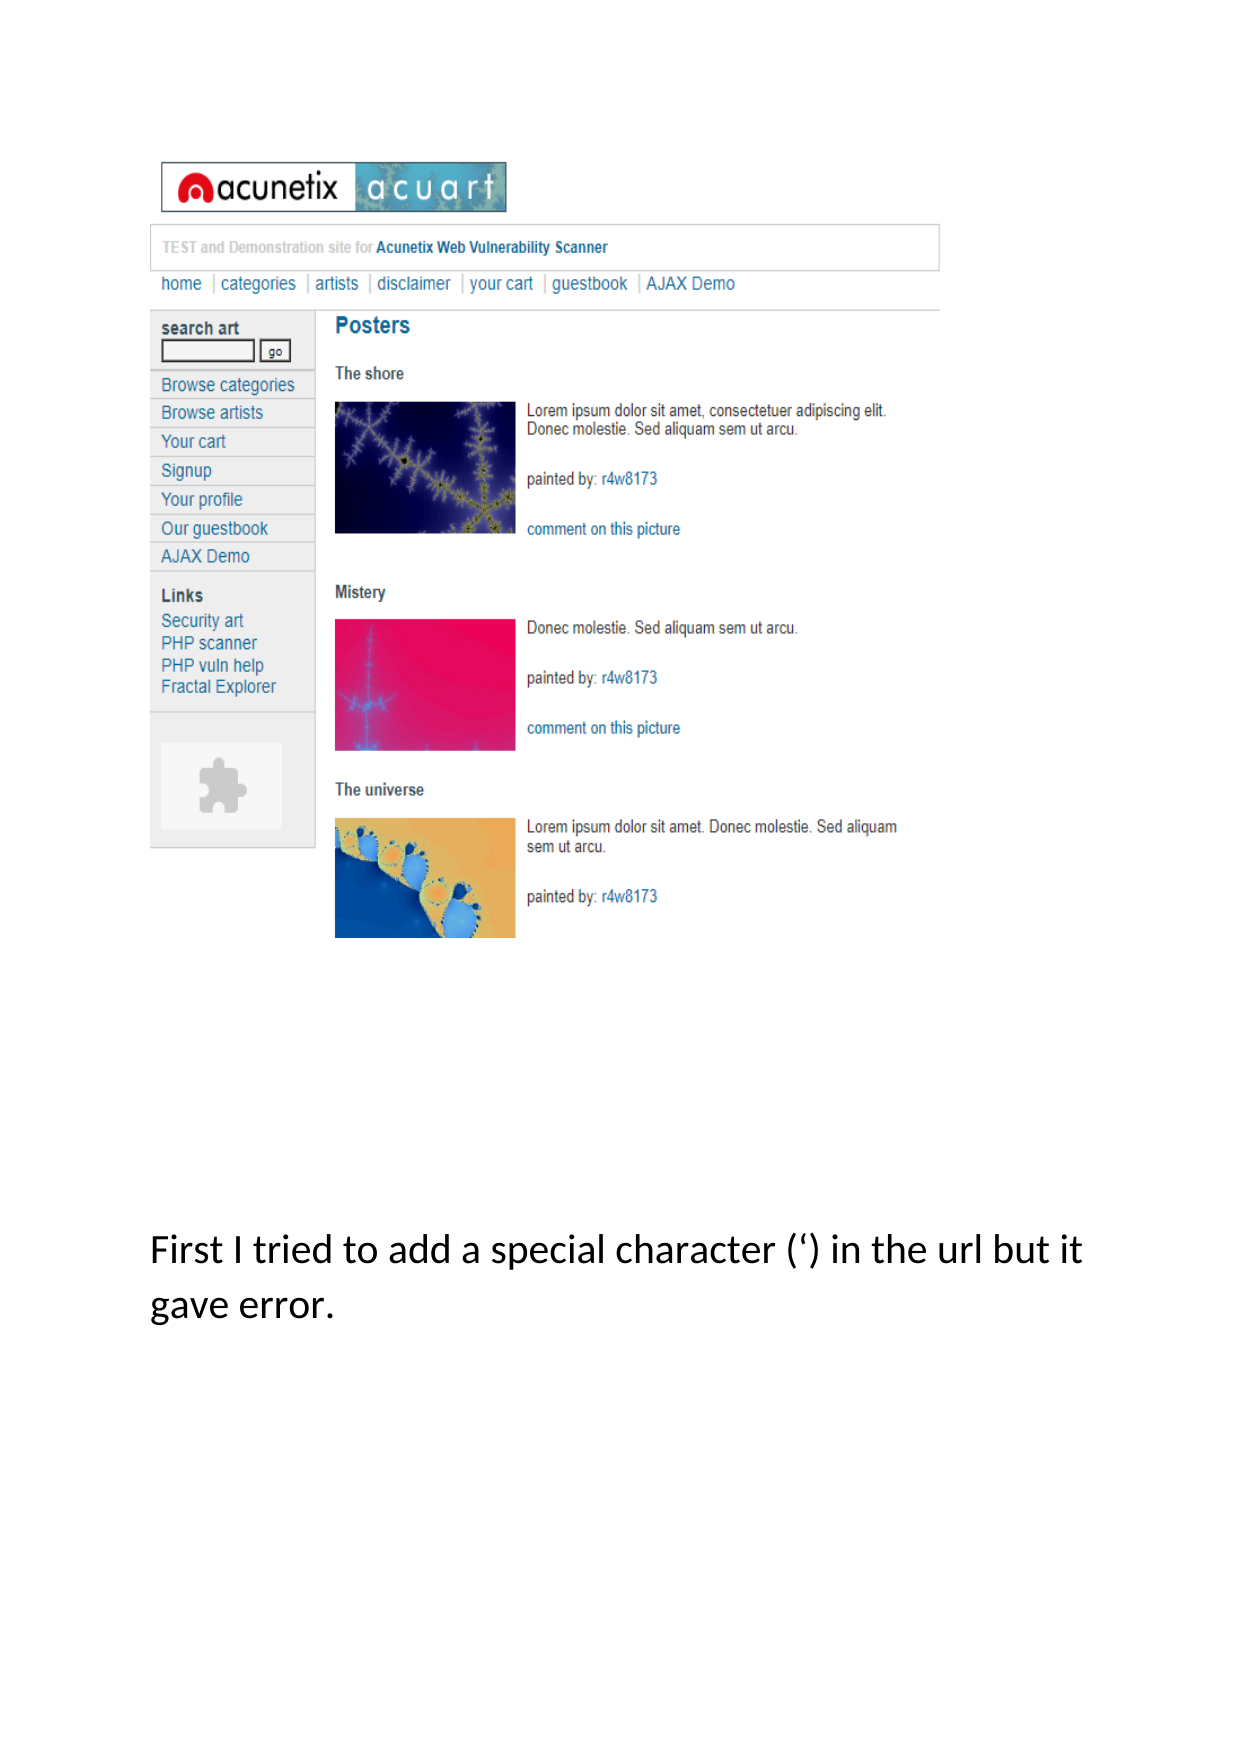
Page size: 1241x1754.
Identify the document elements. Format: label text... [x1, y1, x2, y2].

picture [150, 150, 1125, 938]
text First I tried to add a special character (‘) in the url but it gave error. [150, 1223, 1090, 1329]
